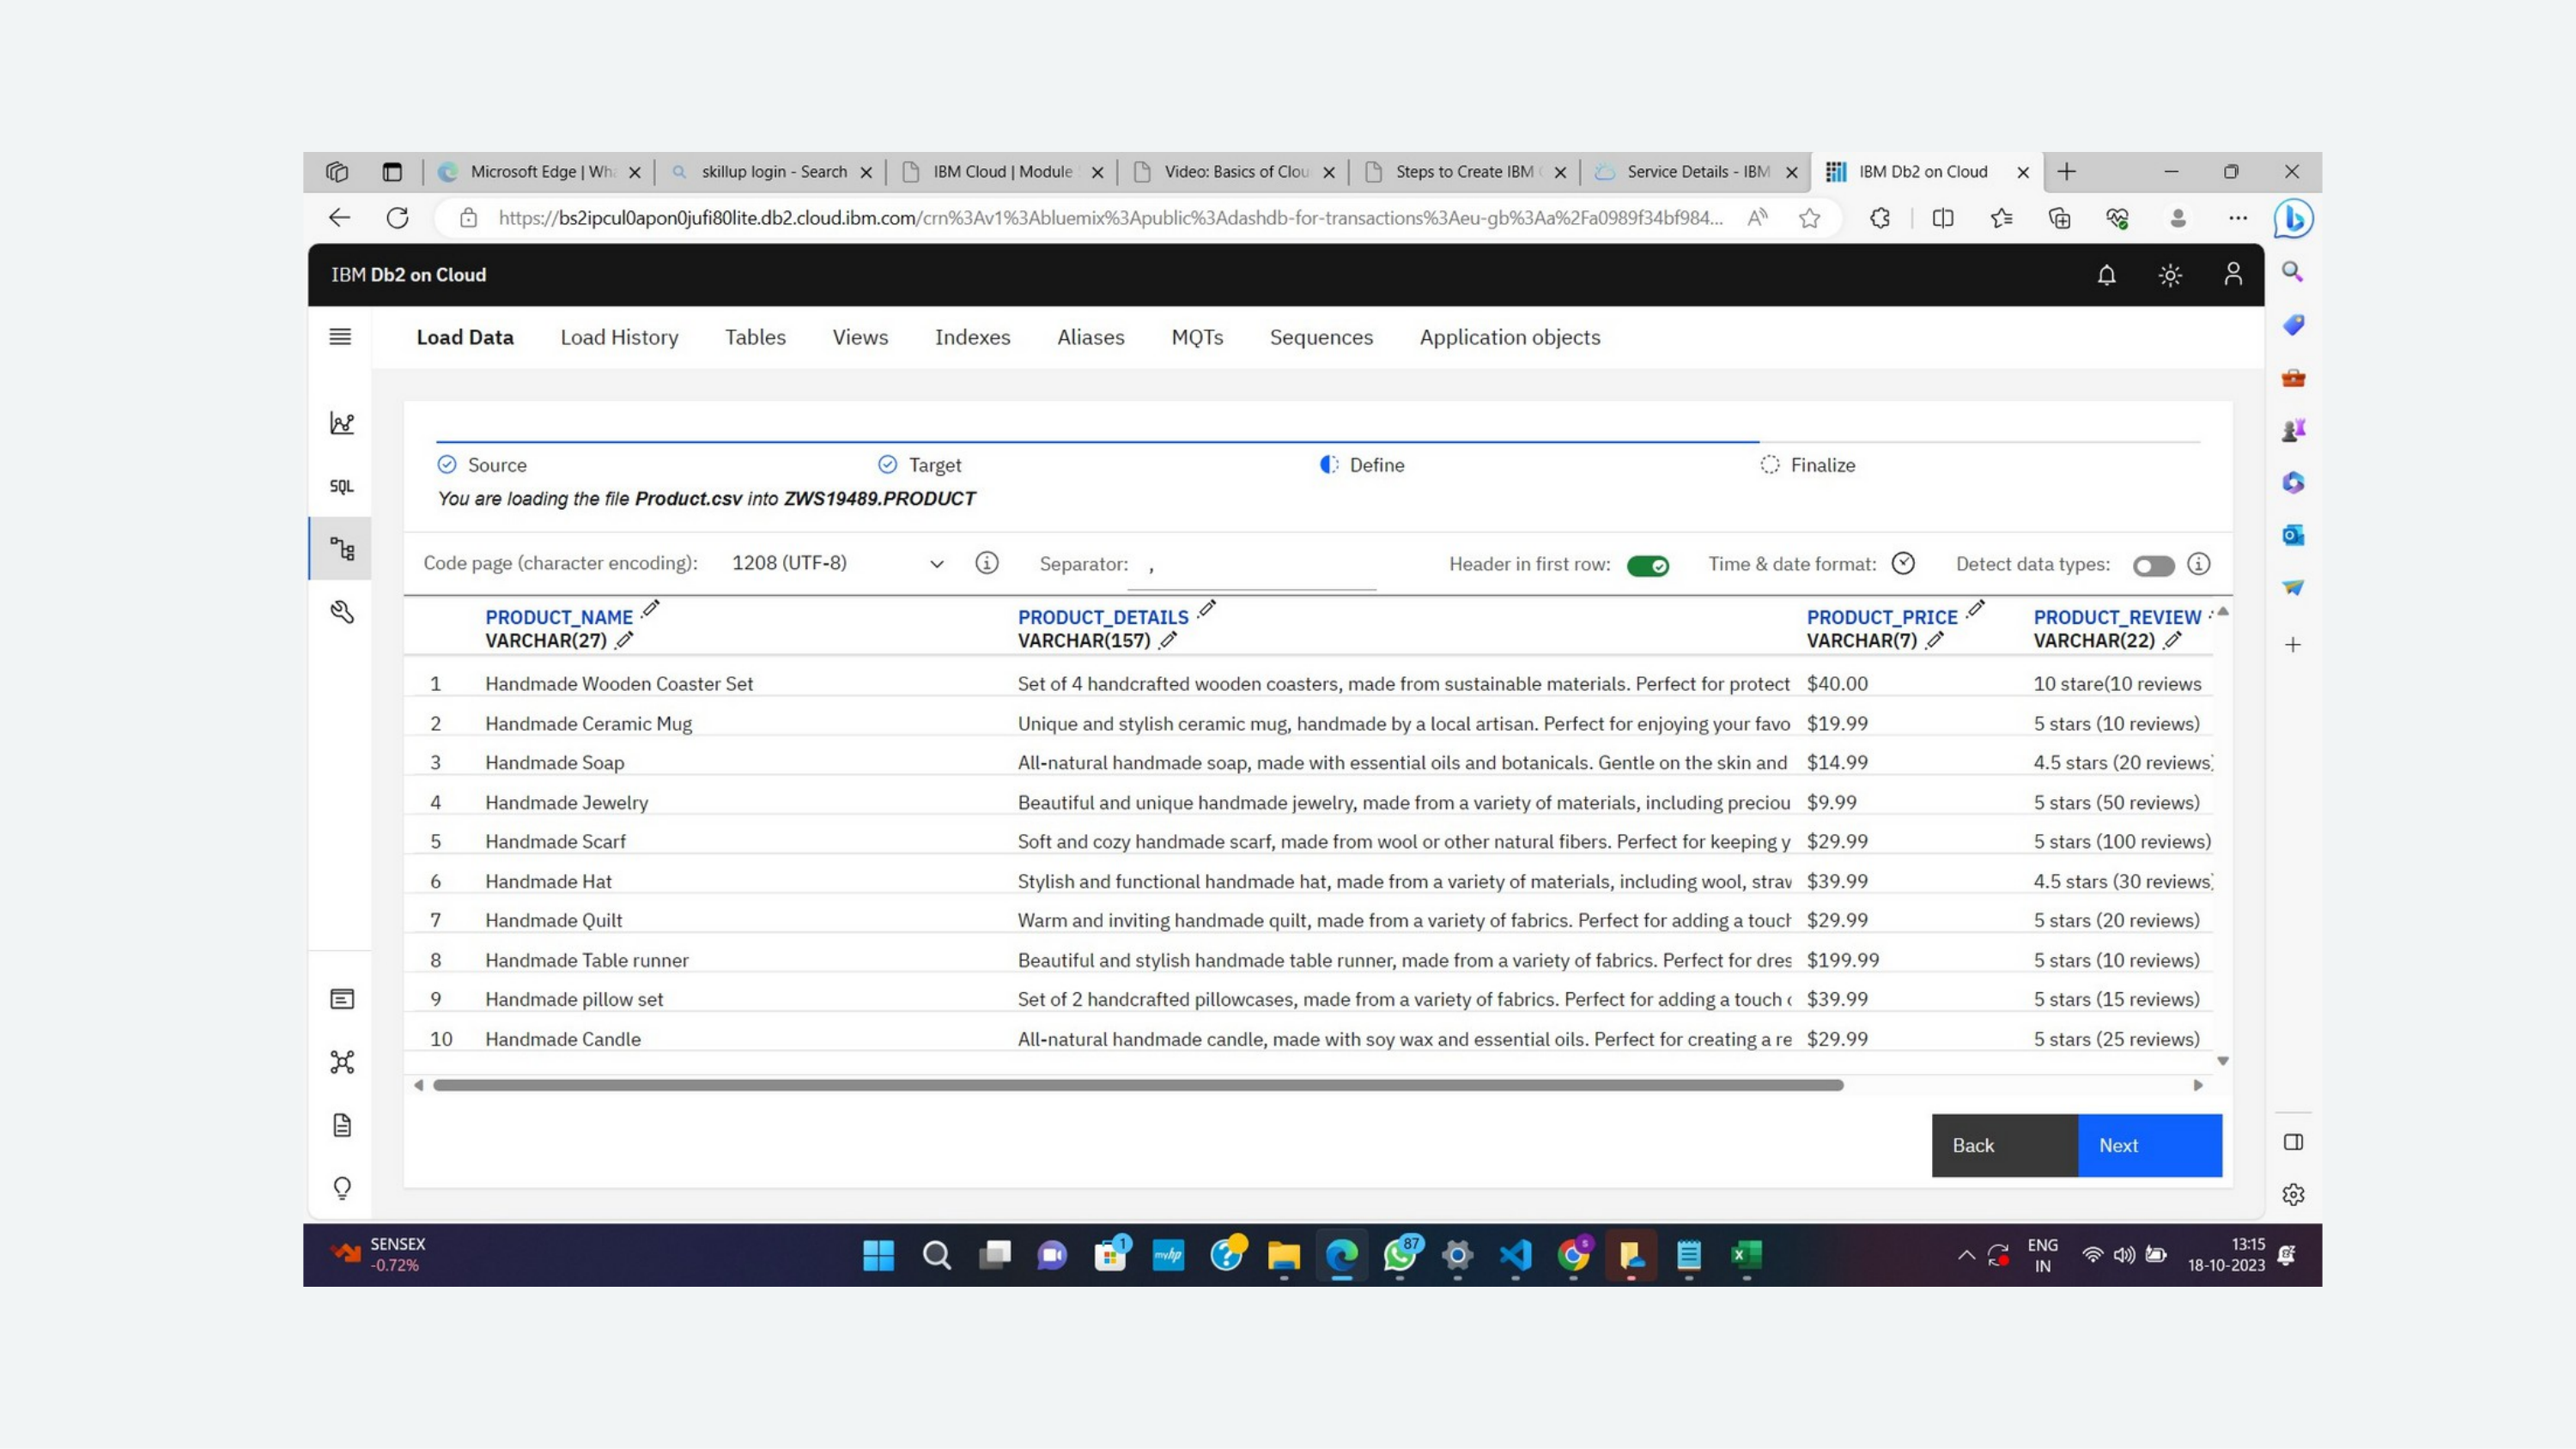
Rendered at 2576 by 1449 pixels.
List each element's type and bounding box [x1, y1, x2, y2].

picture [303, 152, 2323, 1287]
